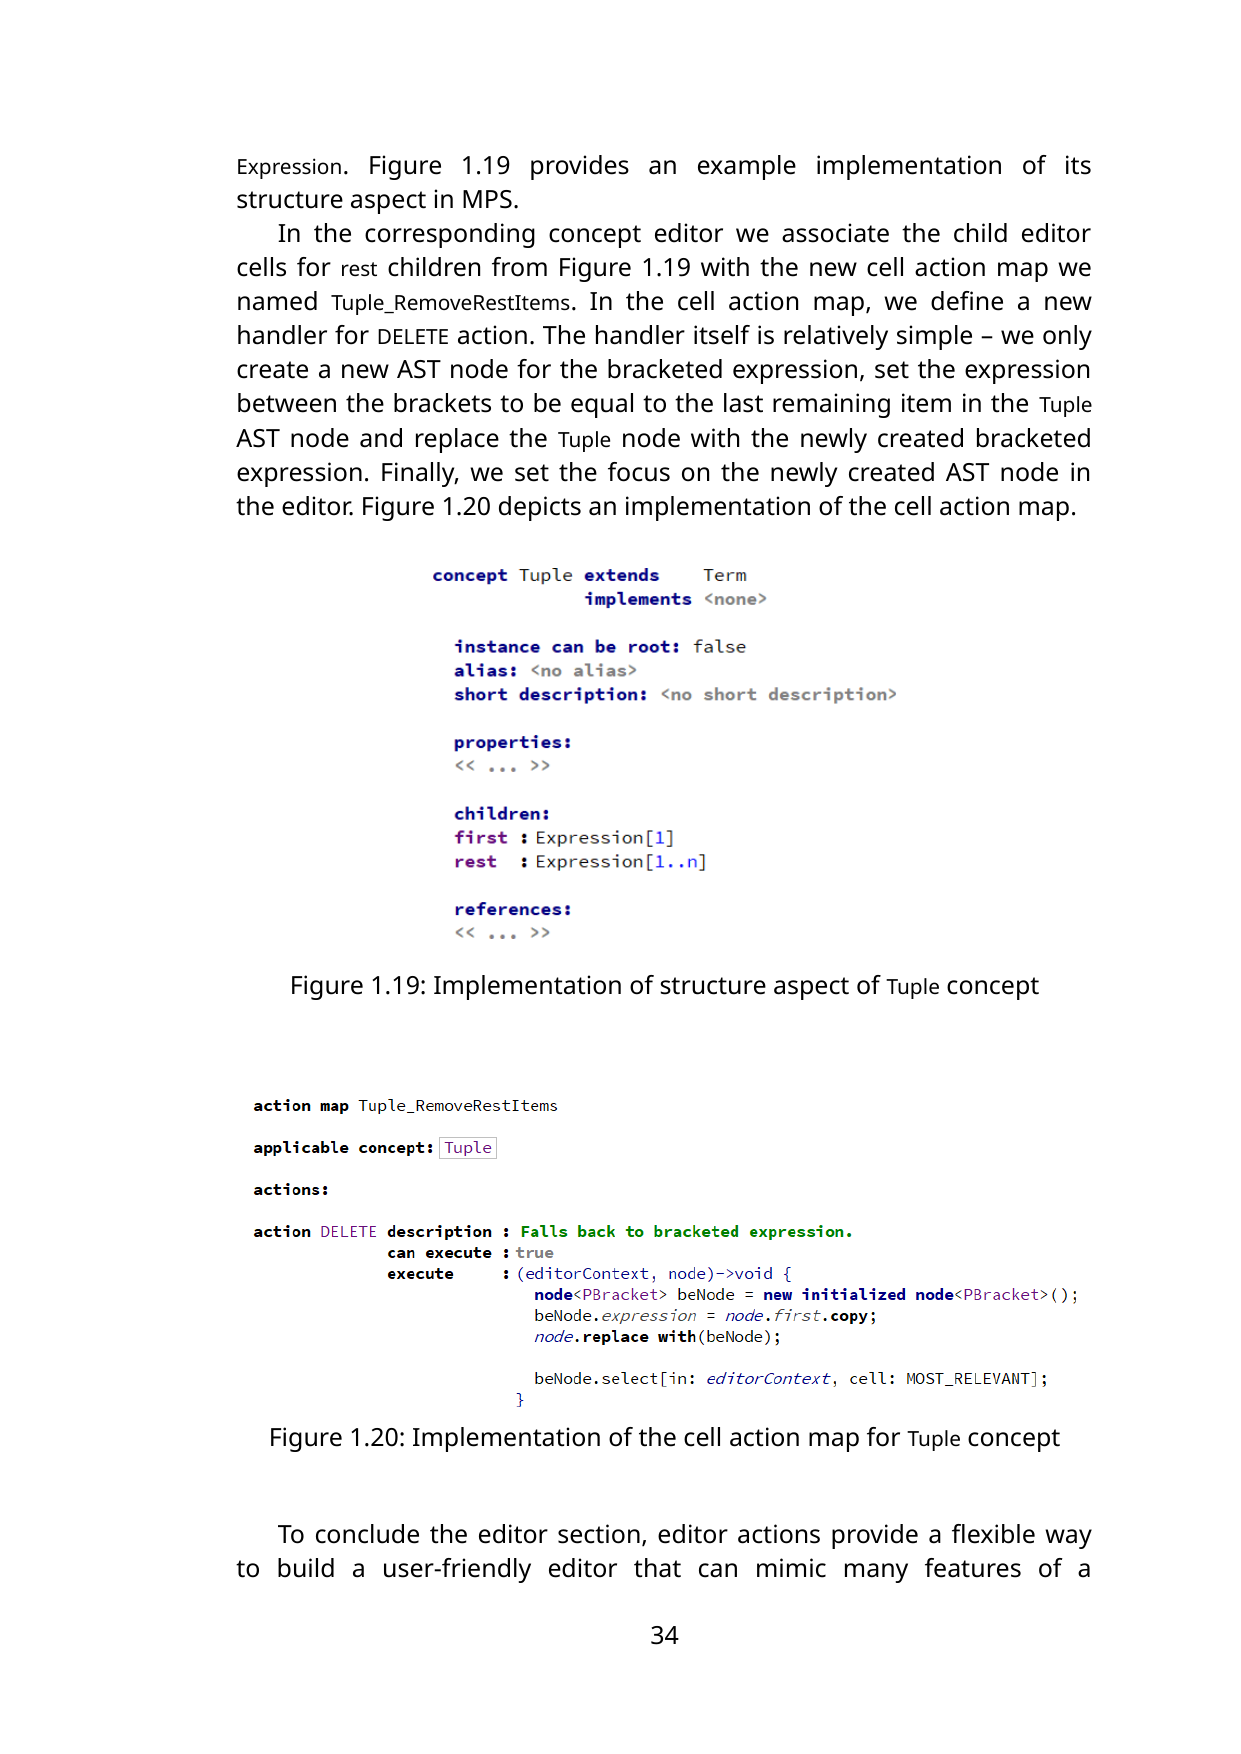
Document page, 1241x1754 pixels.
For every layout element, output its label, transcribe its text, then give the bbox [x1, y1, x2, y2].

text In the corresponding concept editor we associate the child editor cells for rest children from Figure 1.19 with the new cell action map we named Tuple_RemoveRestItems. In the cell action map, we define a new handler for DELETE action. The handler itself is relatively simple – we only create a new AST node for the bracketed expression, set the expression between the brackets to be equal to the last remaining item in the Tuple AST node and replace the Tuple node with the newly created bracketed expression. Finally, we set the focus on the newly created AST node in the editor. Figure 1.20 depicts an implementation of the cell action map. [236, 216, 1092, 522]
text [236, 1517, 1092, 1585]
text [236, 148, 1092, 216]
picture [253, 1099, 1076, 1407]
text Figure 1.19: Implementation of structure aspect of Tuple concept [236, 968, 1092, 1002]
text Figure 1.20: Implementation of the cell action map for Tuple concept [236, 1419, 1092, 1453]
picture [432, 568, 897, 939]
